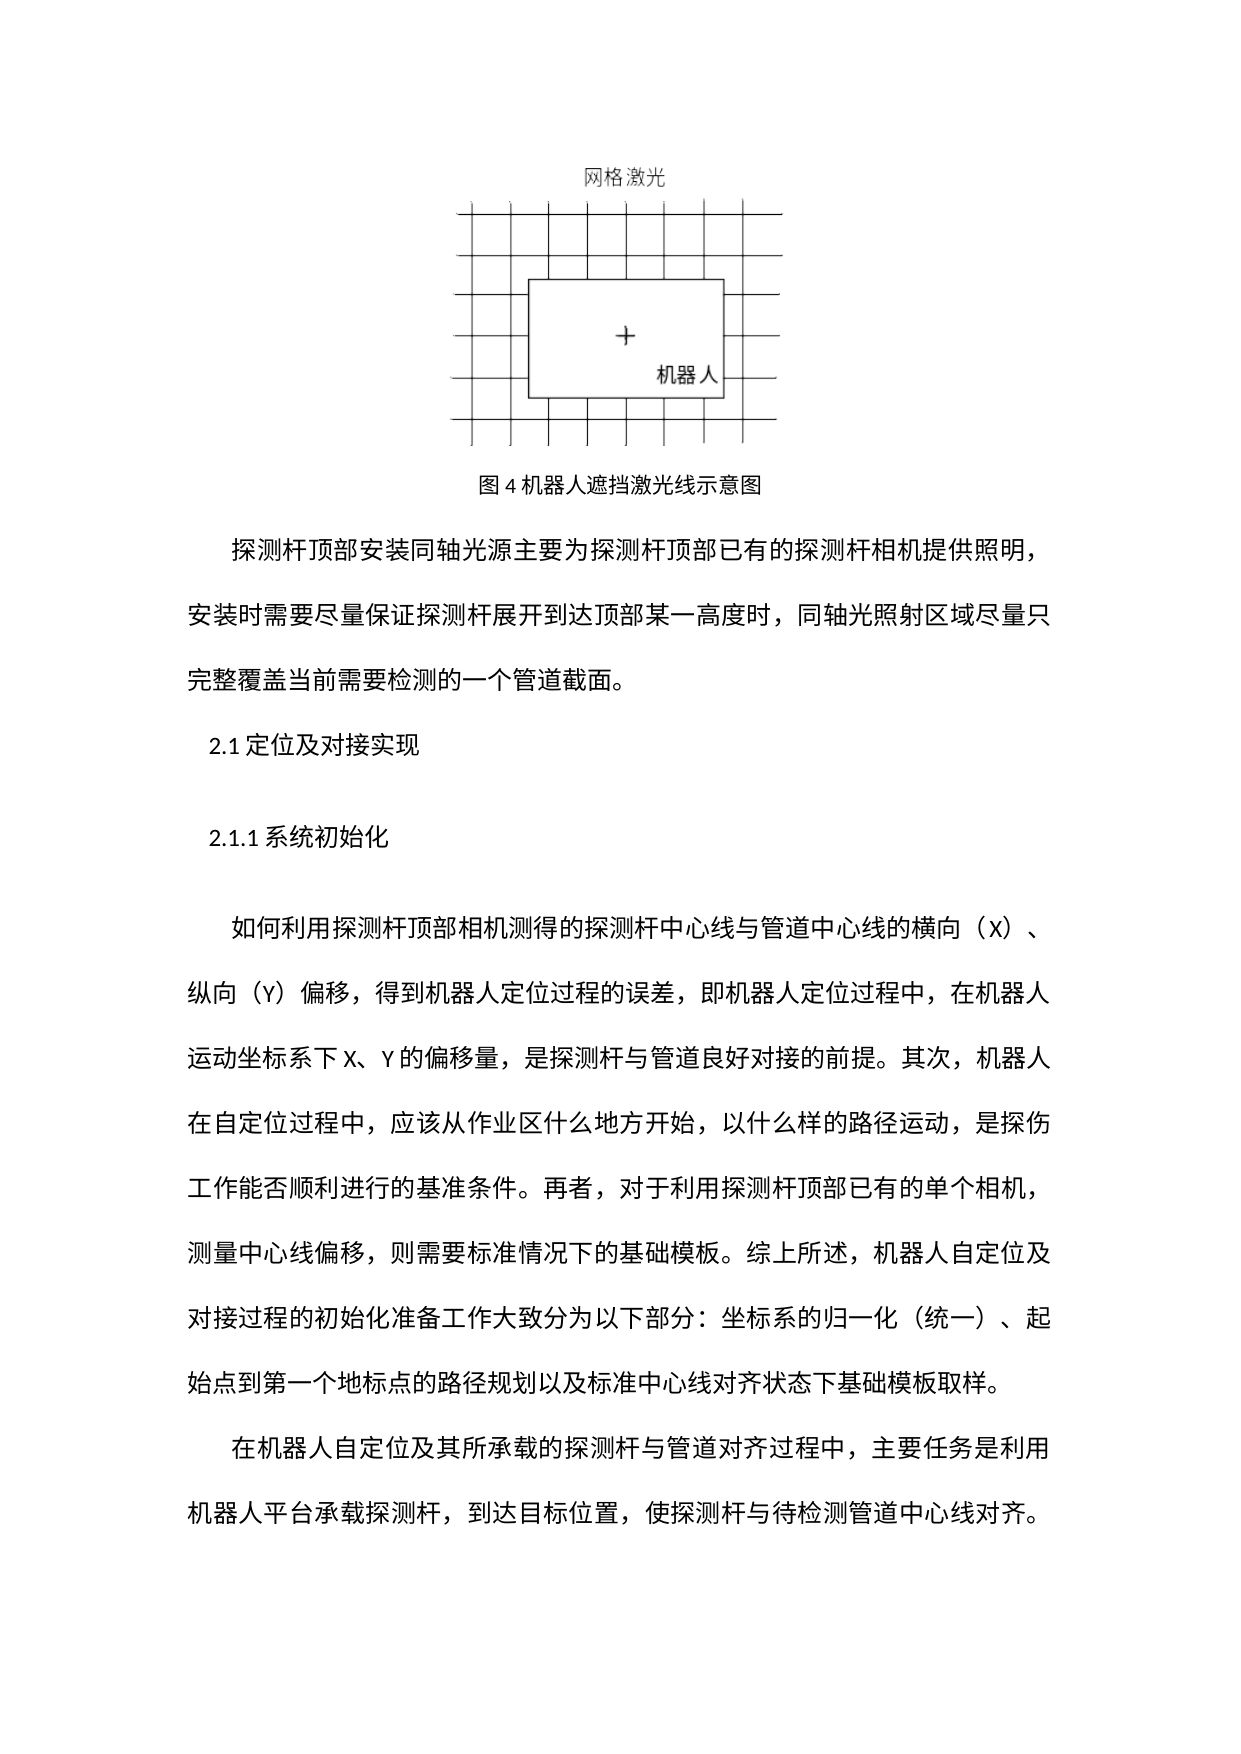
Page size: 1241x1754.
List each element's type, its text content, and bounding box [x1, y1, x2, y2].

text 图4 机器人遮挡激光线示意图 [187, 468, 1053, 500]
subtitle 2.1 定位及对接实现 [187, 711, 1053, 776]
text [187, 1414, 1053, 1544]
text 探测杆顶部安装同轴光源主要为探测杆顶部已有的探测杆相机提供照明，安装时需要尽量保证探测杆展开到达顶部某一高度时，同轴光照射区域尽量只完整覆盖当前需要检测的一个管道截面。 [187, 516, 1053, 711]
subtitle 2.1.1 系统初始化 [187, 803, 1053, 868]
text 如何利用探测杆顶部相机测得的探测杆中心线与管道中心线的横向（X）、纵向（Y）偏移，得到机器人定位过程的误差，即机器人定位过程中，在机器人运动坐标系下X、Y的偏移量，是探测杆与管道良好对接的前提。其次，机器人在自定位过程中，应该从作业区什么地方开始，以什么样的路径运动，是探伤工作能否顺利进行的基准条件。再者，对于利用探测杆顶部已有的单个相机，测量中心线偏移，则需要标准情况下的基础模板。综上所述，机器人自定位及对接过程的初始化准备工作大致分为以下部分：坐标系的归一化（统一）、起始点到第一个地标点的路径规划以及标准中心线对齐状态下基础模板取样。 [187, 894, 1053, 1414]
